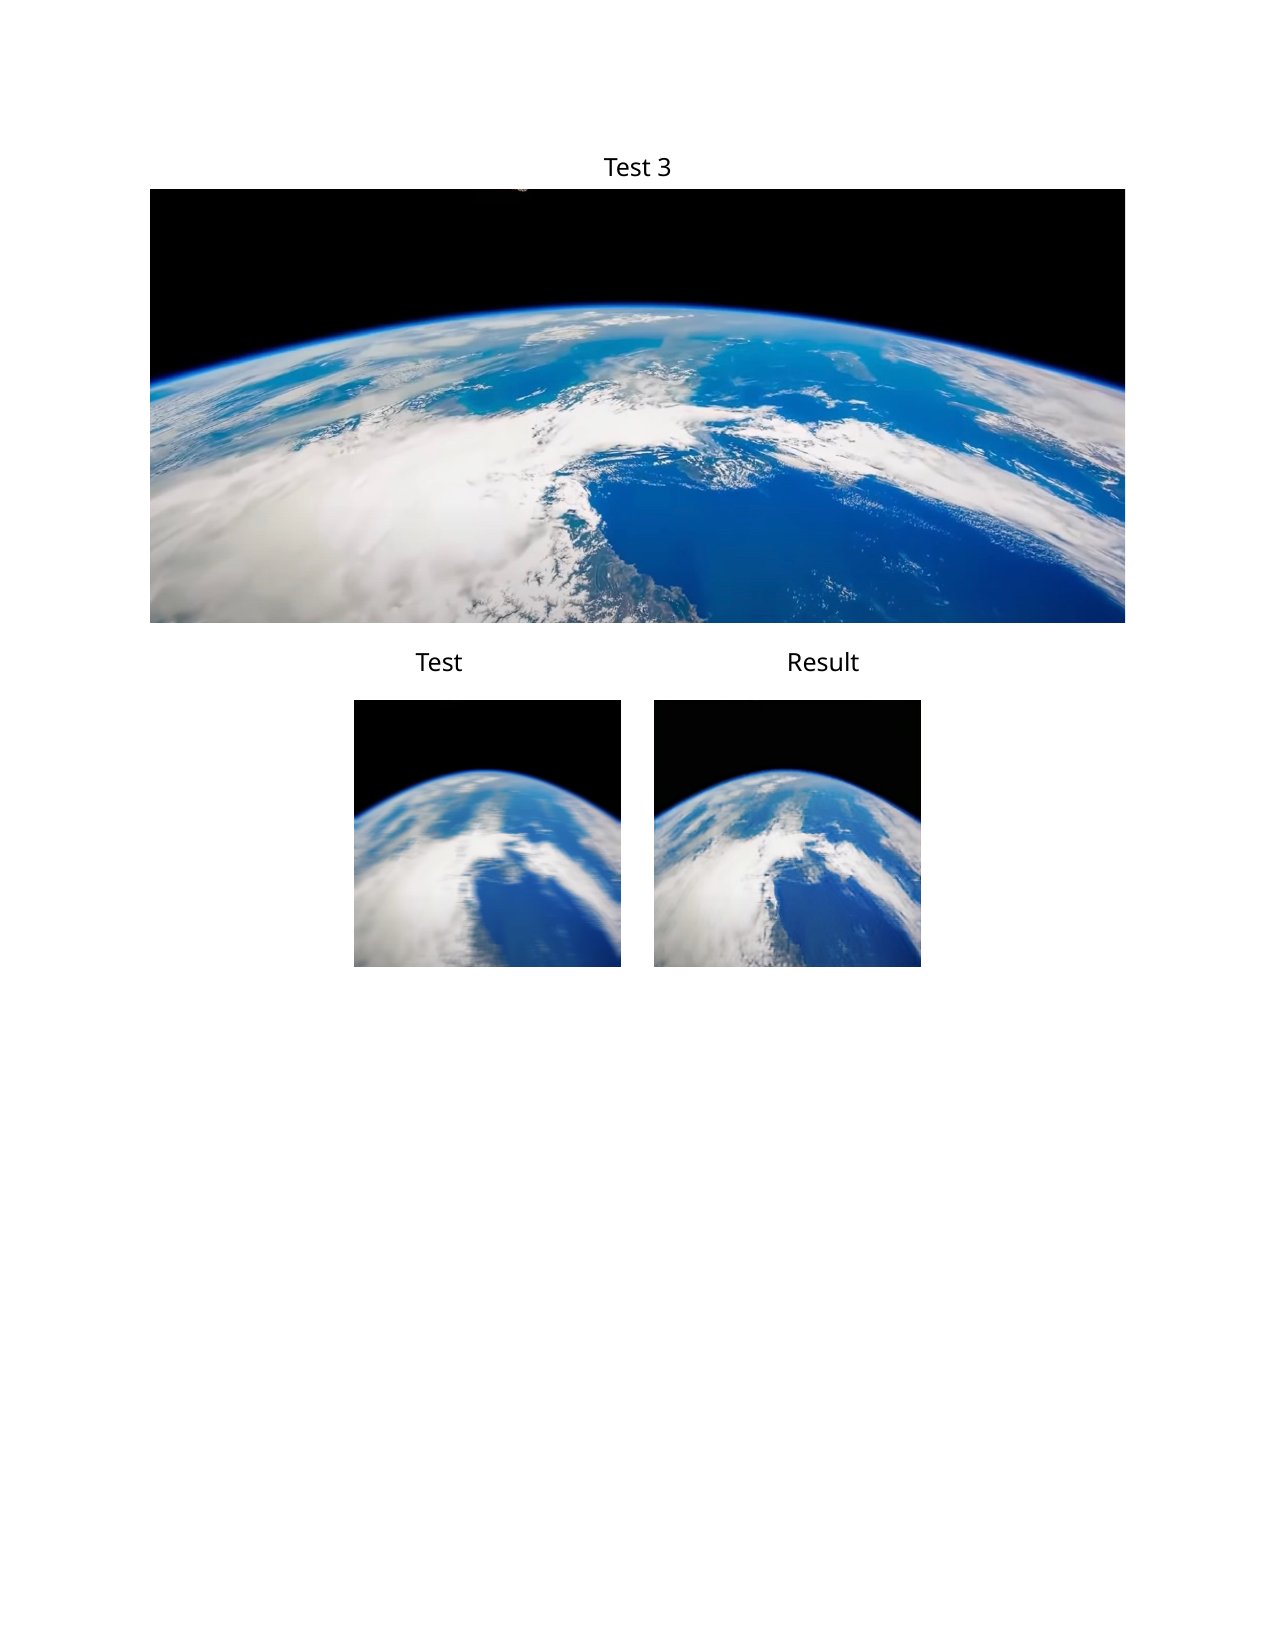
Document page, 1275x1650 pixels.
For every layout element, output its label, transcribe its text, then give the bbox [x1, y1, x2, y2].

picture [150, 189, 1125, 623]
text Test Result [150, 644, 1125, 678]
text Test 3 [150, 150, 1125, 189]
picture [654, 700, 921, 967]
picture [354, 700, 621, 967]
